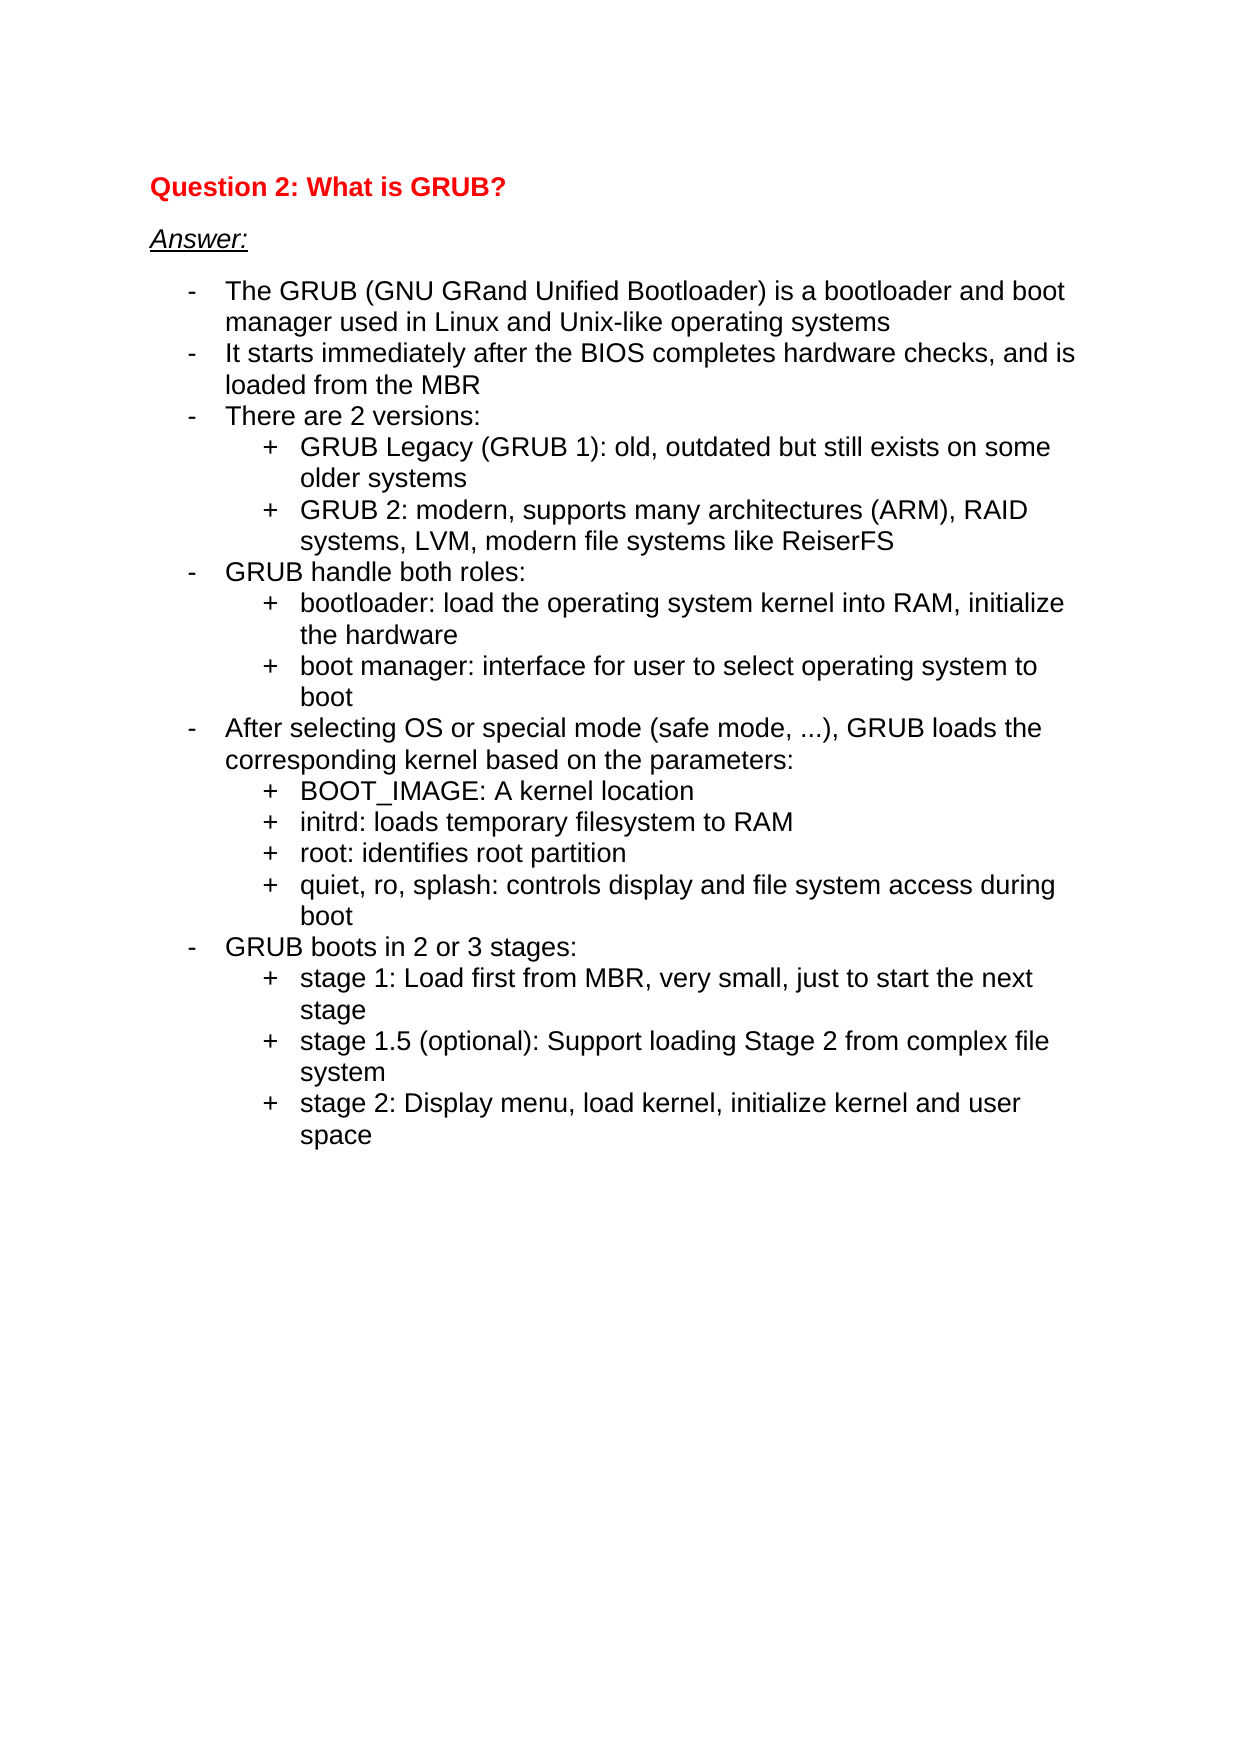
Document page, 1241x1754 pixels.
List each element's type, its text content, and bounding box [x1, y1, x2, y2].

list boot manager: interface for user to select operating system to boot [262, 650, 1090, 712]
list It starts immediately after the BIOS completes hardware checks, and is loaded from the MBR [187, 337, 1090, 400]
list GRUB 2: modern, supports many architectures (ARM), RAID systems, LVM, modern file systems like ReiserFS [262, 494, 1090, 556]
list stage 1: Load first from MBR, very small, just to start the next stage [262, 962, 1090, 1025]
list initrd: loads temporary filesystem to RAM [262, 806, 1090, 837]
list The GRUB (GNU GRand Unified Bootloader) is a bootloader and boot manager used in Linux and Unix-like operating systems [187, 275, 1090, 337]
list root: identifies root partition [262, 837, 1090, 869]
list bootloader: load the operating system kernel into RAM, initialize the hardware [262, 587, 1090, 650]
list BOOT_IMAGE: A kernel location [262, 775, 1090, 806]
list GRUB boots in 2 or 3 stages: [187, 931, 1090, 962]
list There are 2 versions: [187, 400, 1090, 431]
list GRUB handle both roles: [187, 556, 1090, 587]
list stage 1.5 (optional): Support loading Stage 2 from complex file system [262, 1025, 1090, 1087]
list After selecting OS or special mode (safe mode, ...), GRUB loads the corresponding kernel based on the parameters: [187, 712, 1090, 775]
list stage 2: Display menu, load kernel, initialize kernel and user space [262, 1087, 1090, 1150]
text Answer: [150, 223, 1090, 254]
list GRUB Legacy (GRUB 1): old, outdated but still exists on some older systems [262, 431, 1090, 494]
list quiet, ro, splash: controls display and file system access during boot [262, 869, 1090, 931]
text Question 2: What is GRUB? [150, 171, 1090, 202]
